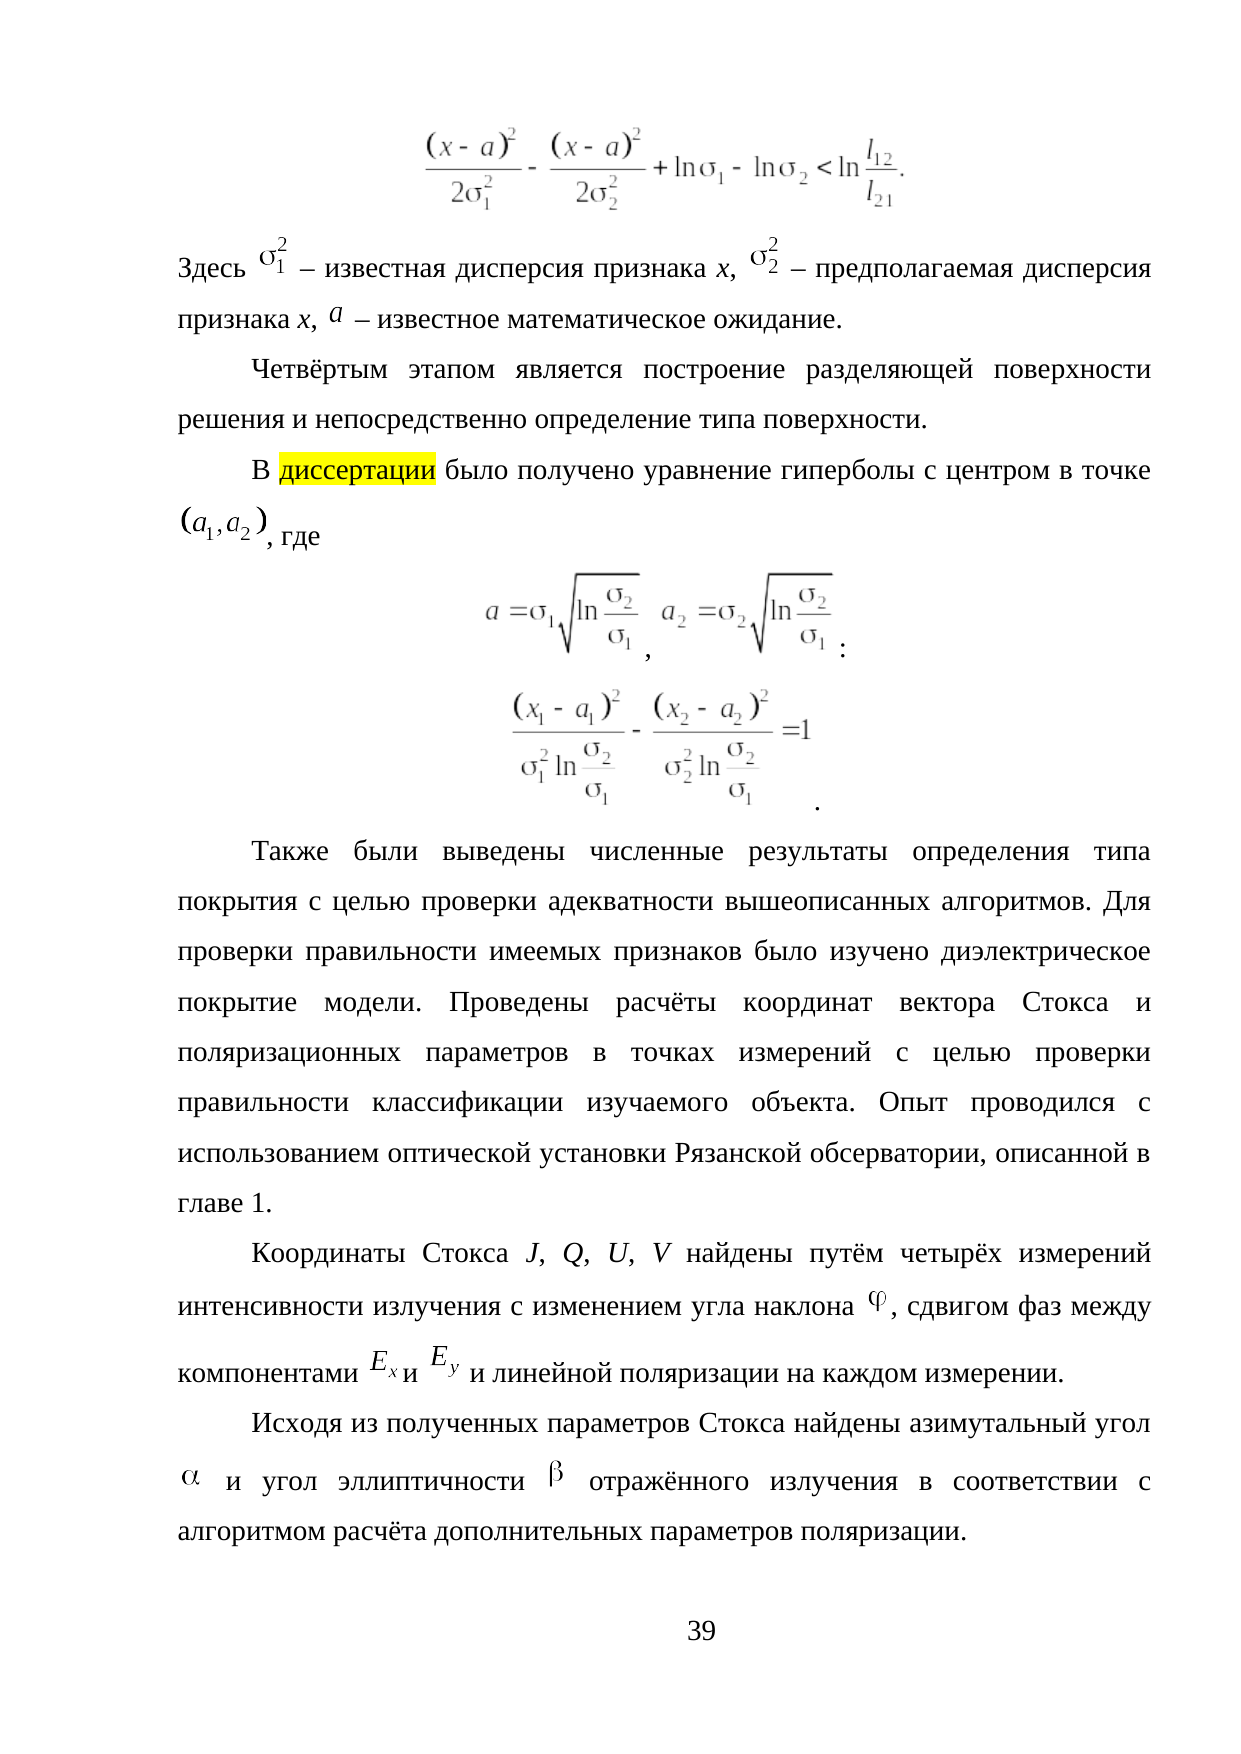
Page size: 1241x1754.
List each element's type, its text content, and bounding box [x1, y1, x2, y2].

text Здесь – известная дисперсия признака x, – предполагаемая дисперсия признака x, – известное математическое ожидание. [177, 231, 1152, 334]
text Четвёртым этапом является построение разделяющей поверхности решения и непосредственно определение типа поверхности. [177, 351, 1152, 435]
text Координаты Стокса J, Q, U, V найдены путём четырёх измерений интенсивности излучения с изменением угла наклона , сдвигом фаз между компонентами и и линейной поляризации на каждом измерении. [177, 1235, 1152, 1388]
text Исходя из полученных параметров Стокса найдены азимутальный угол и угол эллиптичности отражённого излучения в соответствии с алгоритмом расчёта дополнительных параметров поляризации. [177, 1405, 1152, 1547]
text В диссертации было получено уравнение гиперболы с центром в точке , где [177, 452, 1152, 552]
text . [177, 681, 1152, 816]
text Также были выведены численные результаты определения типа покрытия с целью проверки адекватности вышеописанных алгоритмов. Для проверки правильности имеемых признаков было изучено диэлектрическое покрытие модели. Проведены расчёты координат вектора Стокса и поляризационных параметров в точках измерений с целью проверки правильности классификации изучаемого объекта. Опыт проводился с использованием оптической установки Рязанской обсерватории, описанной в главе 1. [177, 833, 1152, 1219]
text , : [177, 569, 1152, 664]
